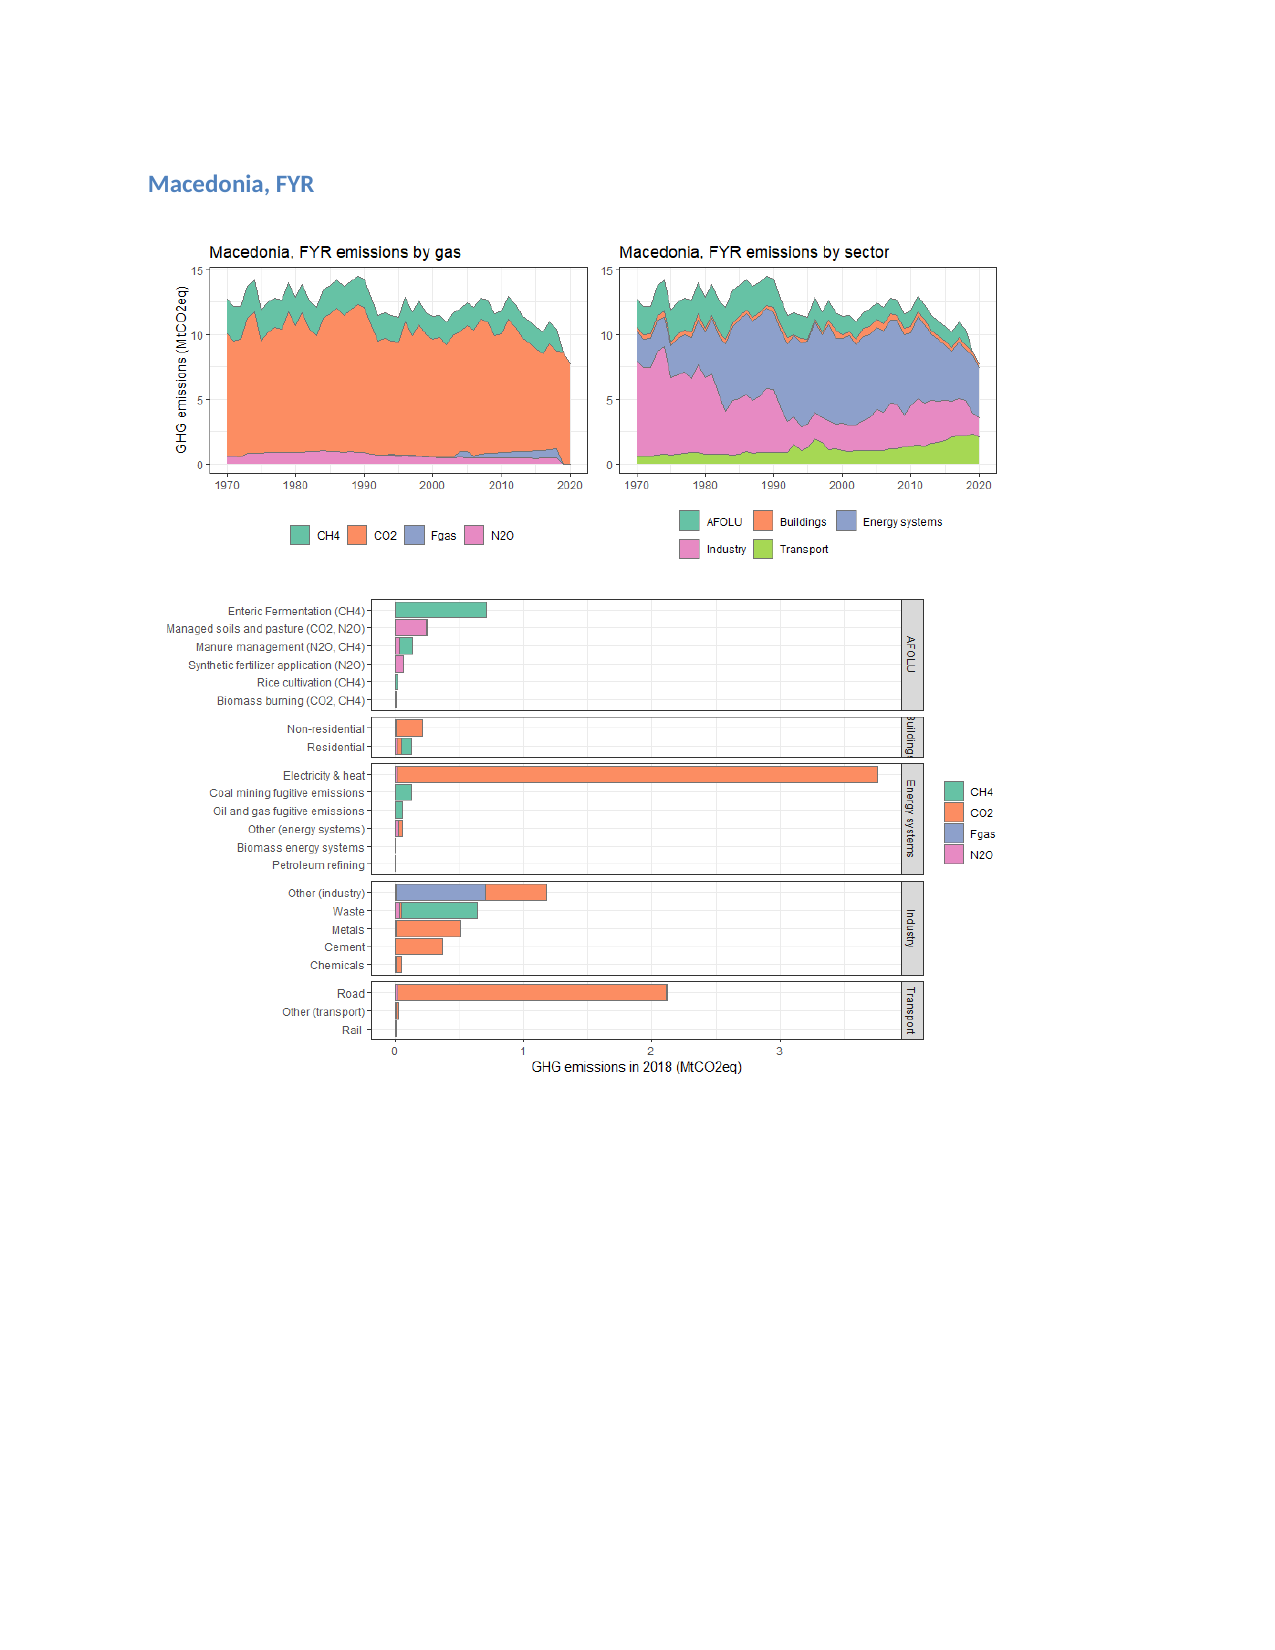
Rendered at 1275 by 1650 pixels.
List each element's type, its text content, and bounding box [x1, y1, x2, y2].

picture [147, 217, 1023, 1093]
subtitle Macedonia, FYR [148, 168, 1127, 199]
